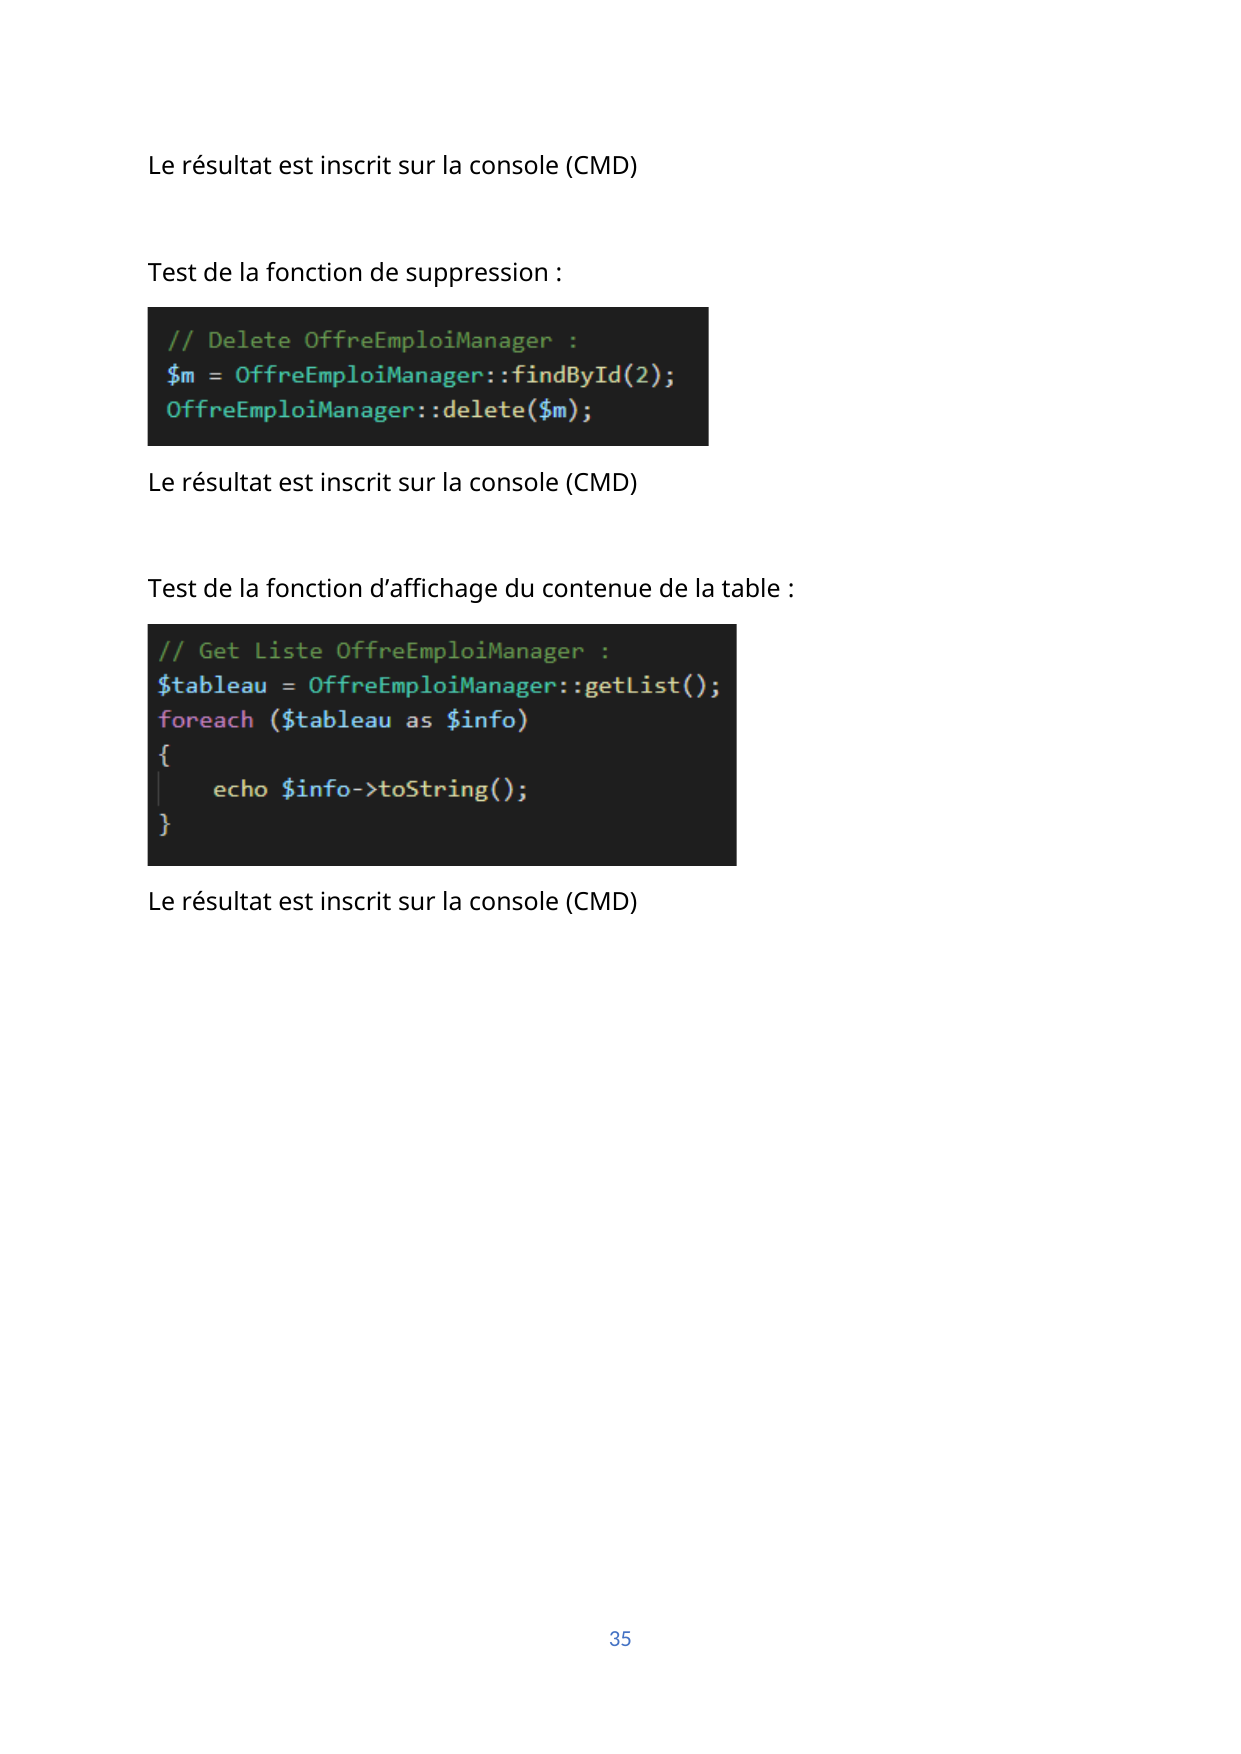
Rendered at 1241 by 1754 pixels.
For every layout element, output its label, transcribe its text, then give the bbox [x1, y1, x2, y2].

text Test de la fonction d’affichage du contenue de la table : [148, 571, 1093, 605]
text Le résultat est inscrit sur la console (CMD) [148, 464, 1093, 498]
text Le résultat est inscrit sur la console (CMD) [148, 884, 1093, 918]
text Test de la fonction de suppression : [148, 254, 1093, 288]
picture [147, 624, 737, 866]
text Le résultat est inscrit sur la console (CMD) [148, 148, 1093, 182]
picture [147, 307, 709, 446]
